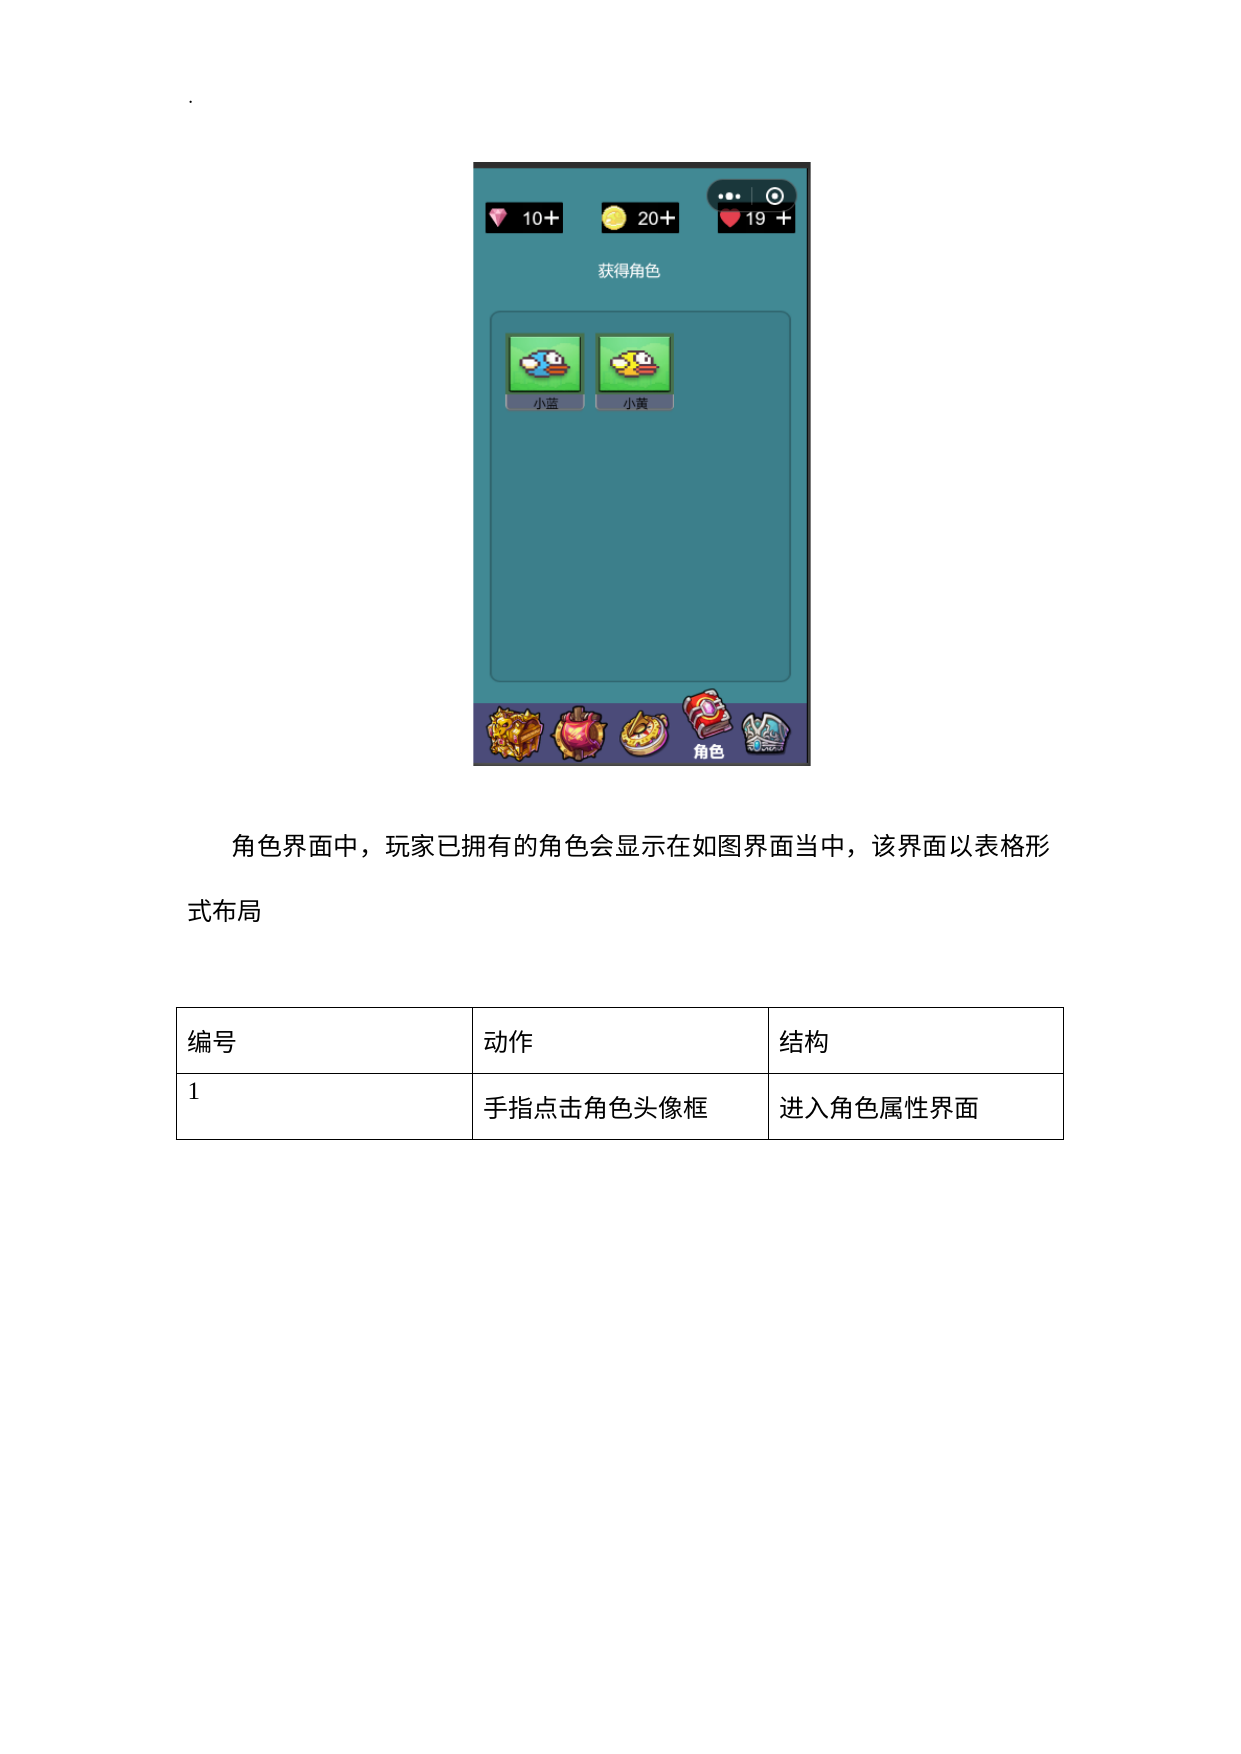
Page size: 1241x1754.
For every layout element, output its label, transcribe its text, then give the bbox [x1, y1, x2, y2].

text 角色界面中，玩家已拥有的角色会显示在如图界面当中，该界面以表格形式布局 [187, 812, 1053, 942]
table_cell 1 [177, 1074, 472, 1139]
table_header 动作 [473, 1008, 768, 1073]
table_cell 进入角色属性界面 [769, 1074, 1063, 1139]
picture [473, 162, 811, 766]
table_header 结构 [769, 1008, 1063, 1073]
table_cell 手指点击角色头像框 [473, 1074, 768, 1139]
table_header 编号 [177, 1008, 472, 1073]
